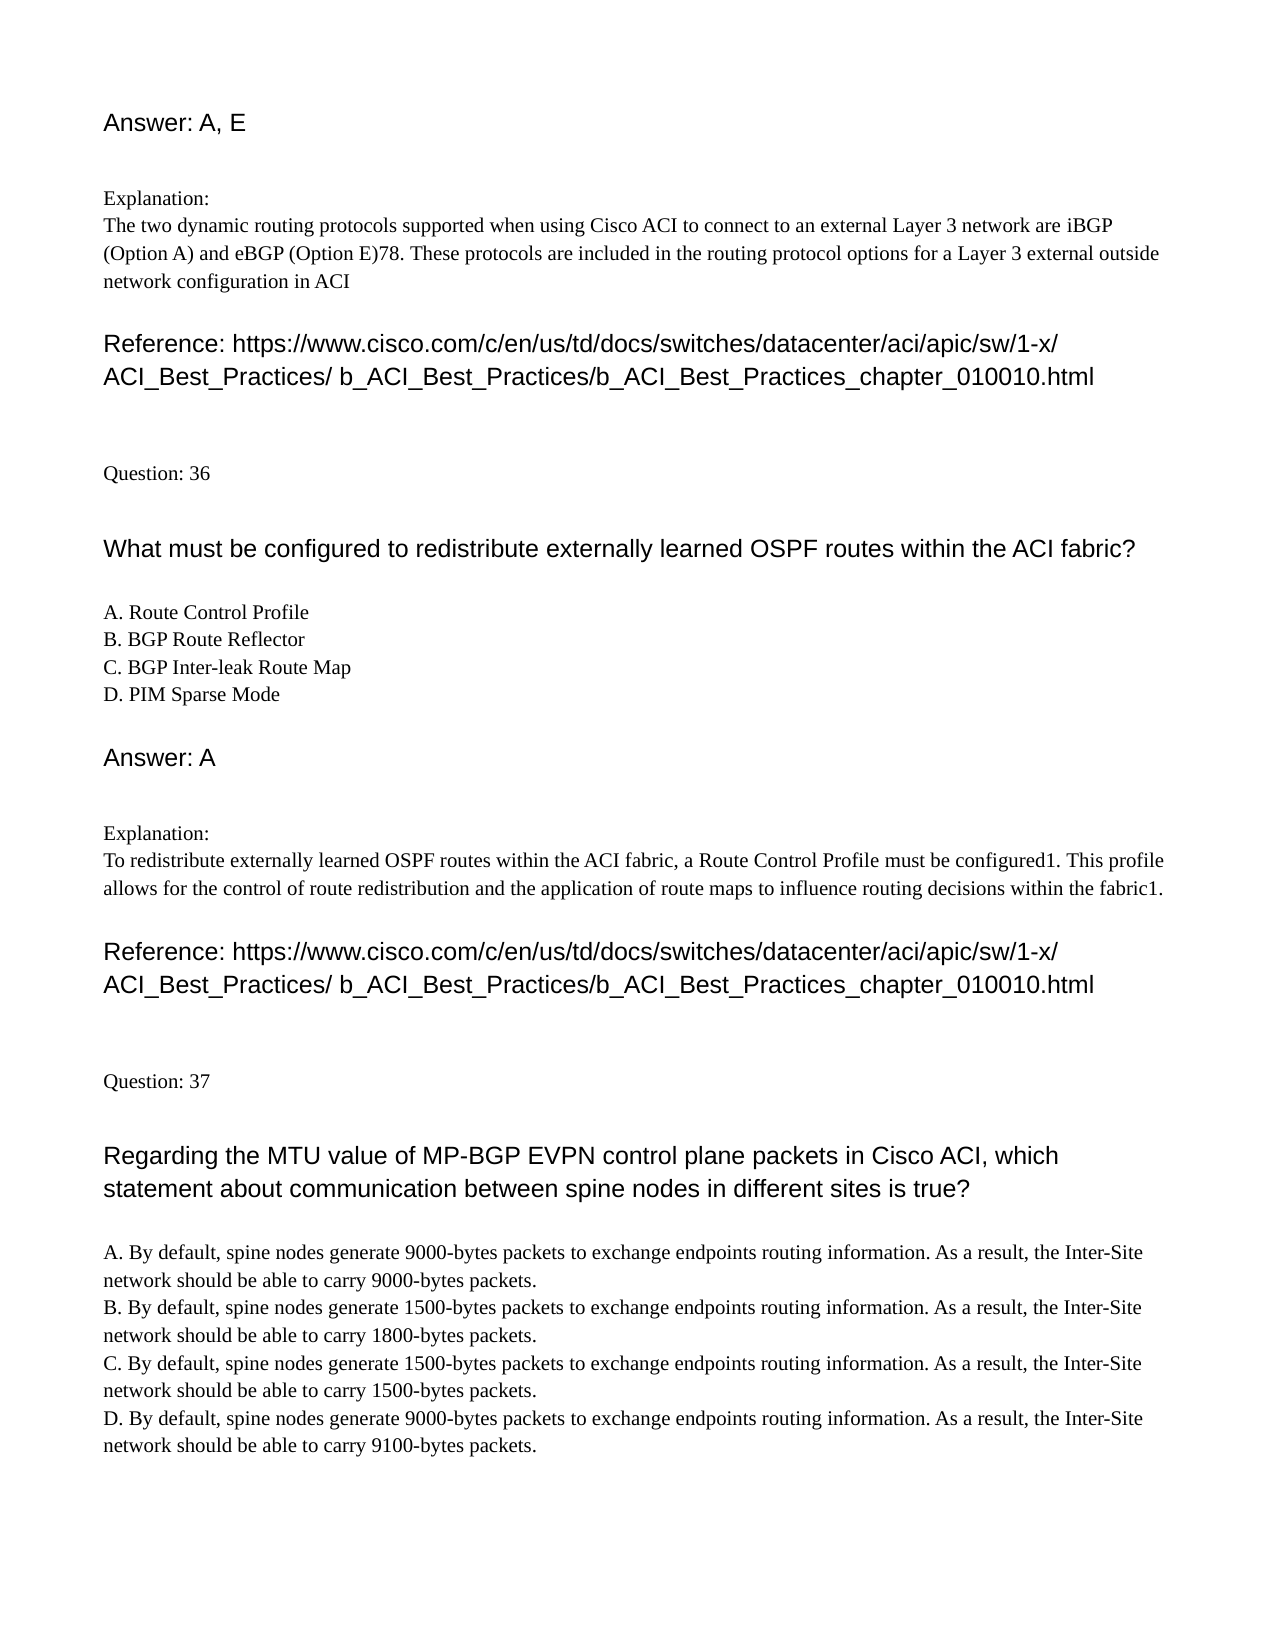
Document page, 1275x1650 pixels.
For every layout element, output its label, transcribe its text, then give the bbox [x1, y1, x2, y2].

text Explanation: [103, 186, 1172, 210]
text D. PIM Sparse Mode [103, 682, 1172, 706]
text C. BGP Inter-leak Route Map [103, 655, 1172, 679]
text B. By default, spine nodes generate 1500-bytes packets to exchange endpoints routing information. As a result, the Inter-Site network should be able to carry 1800-bytes packets. [103, 1295, 1172, 1347]
text The two dynamic routing protocols supported when using Cisco ACI to connect to an external Layer 3 network are iBGP (Option A) and eBGP (Option E)78. These protocols are included in the routing protocol options for a Layer 3 external outside network configuration in ACI [103, 213, 1172, 293]
text B. BGP Route Reflector [103, 627, 1172, 651]
text C. By default, spine nodes generate 1500-bytes packets to exchange endpoints routing information. As a result, the Inter-Site network should be able to carry 1500-bytes packets. [103, 1350, 1172, 1402]
text Answer: A [103, 743, 1172, 772]
text To redistribute externally learned OSPF routes within the ACI fabric, a Route Control Profile must be configured1. This profile allows for the control of route redistribution and the application of route maps to influence routing decisions within the fabric1. [103, 848, 1172, 900]
text A. By default, spine nodes generate 9000-bytes packets to exchange endpoints routing information. As a result, the Inter-Site network should be able to carry 9000-bytes packets. [103, 1240, 1172, 1292]
text A. Route Control Profile [103, 599, 1172, 624]
text What must be configured to redistribute externally learned OSPF routes within the ACI fabric? [103, 533, 1172, 562]
text Answer: A, E [103, 108, 1172, 137]
text Explanation: [103, 821, 1172, 845]
text Question: 37 [103, 1069, 1172, 1093]
text D. By default, spine nodes generate 9000-bytes packets to exchange endpoints routing information. As a result, the Inter-Site network should be able to carry 9100-bytes packets. [103, 1406, 1172, 1457]
text Question: 36 [103, 461, 1172, 485]
text Reference: https://www.cisco.com/c/en/us/td/docs/switches/datacenter/aci/apic/sw/1-x/ACI_Best_Practices/ b_ACI_Best_Practices/b_ACI_Best_Practices_chapter_010010.html [103, 329, 1172, 391]
text Regarding the MTU value of MP-BGP EVPN control plane packets in Cisco ACI, which statement about communication between spine nodes in different sites is true? [103, 1141, 1172, 1203]
text Reference: https://www.cisco.com/c/en/us/td/docs/switches/datacenter/aci/apic/sw/1-x/ACI_Best_Practices/ b_ACI_Best_Practices/b_ACI_Best_Practices_chapter_010010.html [103, 937, 1172, 998]
